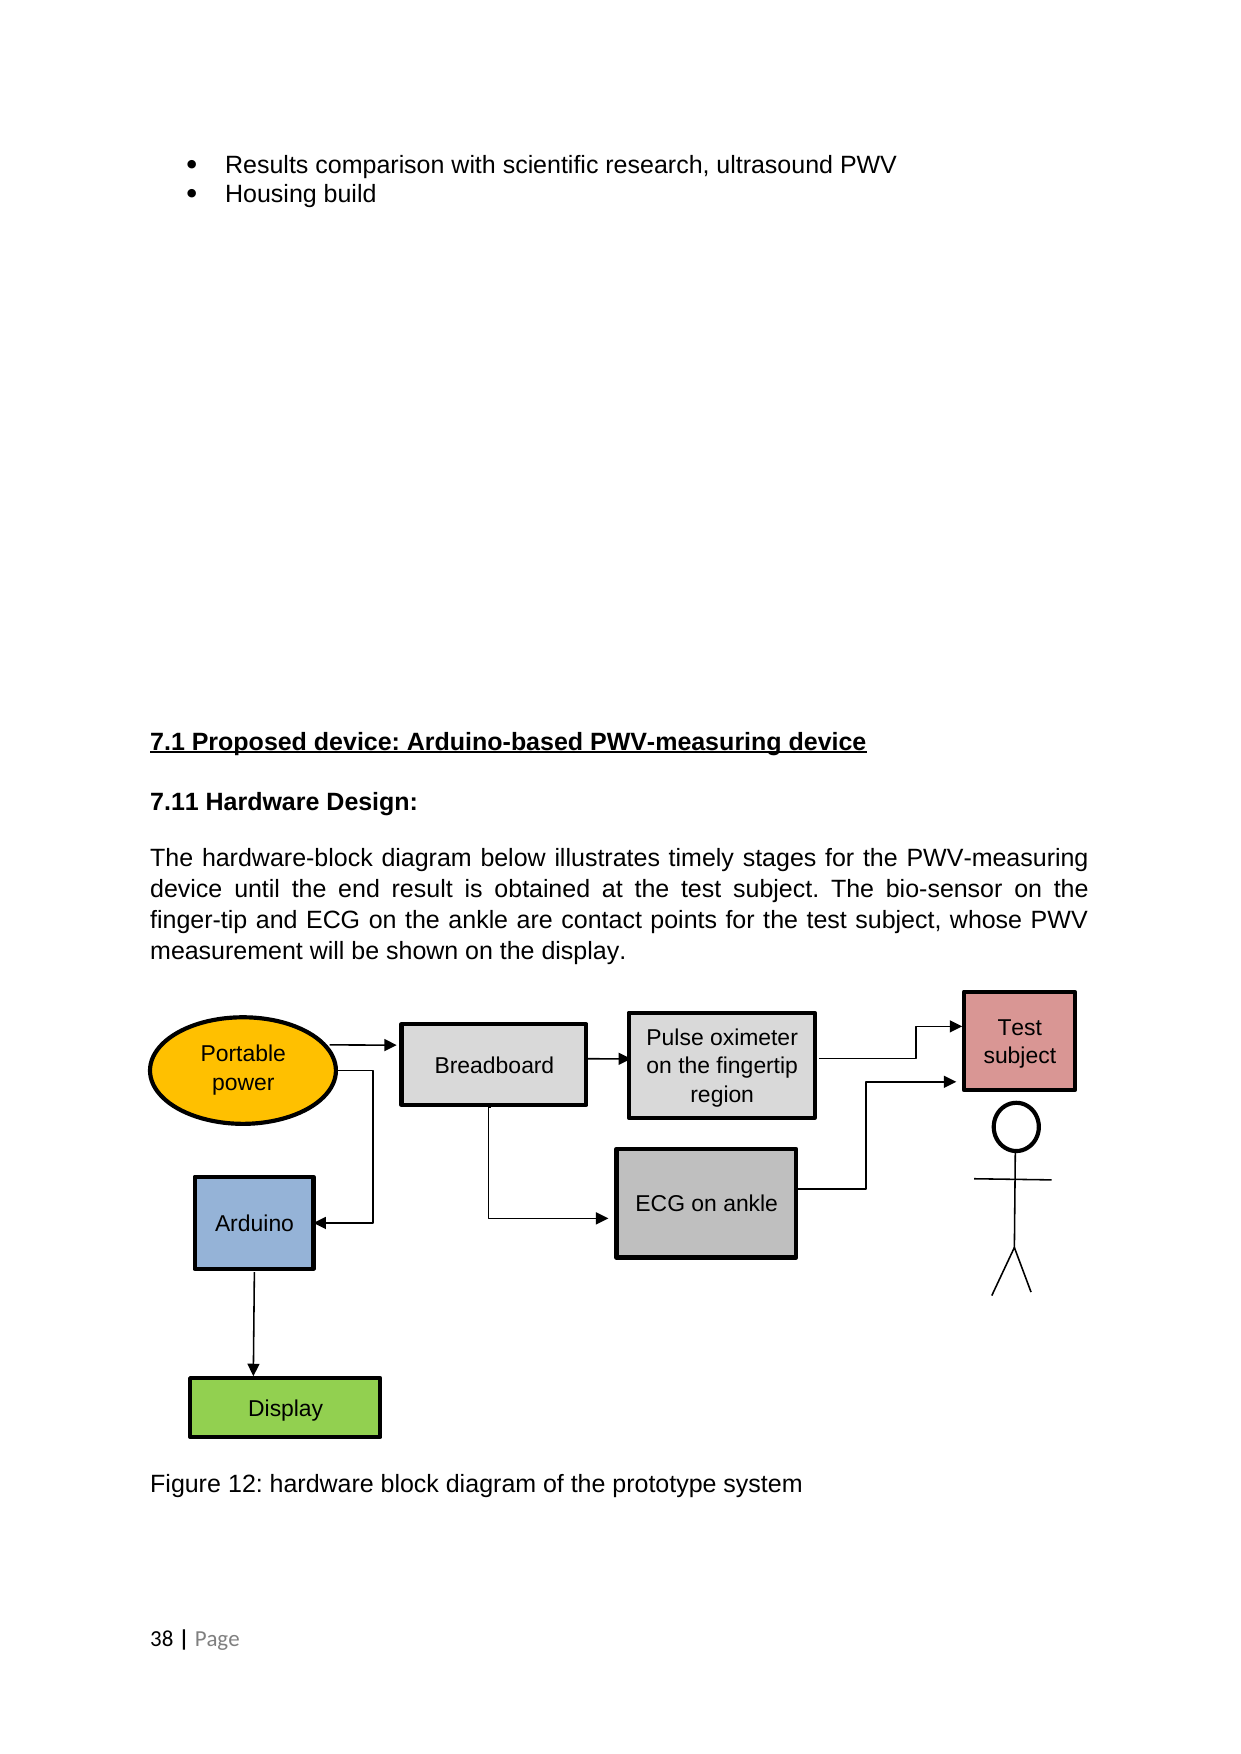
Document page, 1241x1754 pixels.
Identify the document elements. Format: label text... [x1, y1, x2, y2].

text Figure 12: hardware block diagram of the prototype system [150, 1469, 1090, 1498]
subtitle 7.11 Hardware Design: [150, 787, 1090, 815]
title Housing build [187, 179, 1090, 208]
text The hardware-block diagram below illustrates timely stages for the PWV-measuring device until the end result is obtained at the test subject. The bio-sensor on the finger-tip and ECG on the ankle are contact points for the test subject, whose PWV measurement will be shown on the display. [150, 843, 1090, 964]
title Results comparison with scientific research, ultrasound PWV [187, 150, 1090, 179]
subtitle 7.1 Proposed device: Arduino-based PWV-measuring device [150, 726, 1090, 755]
